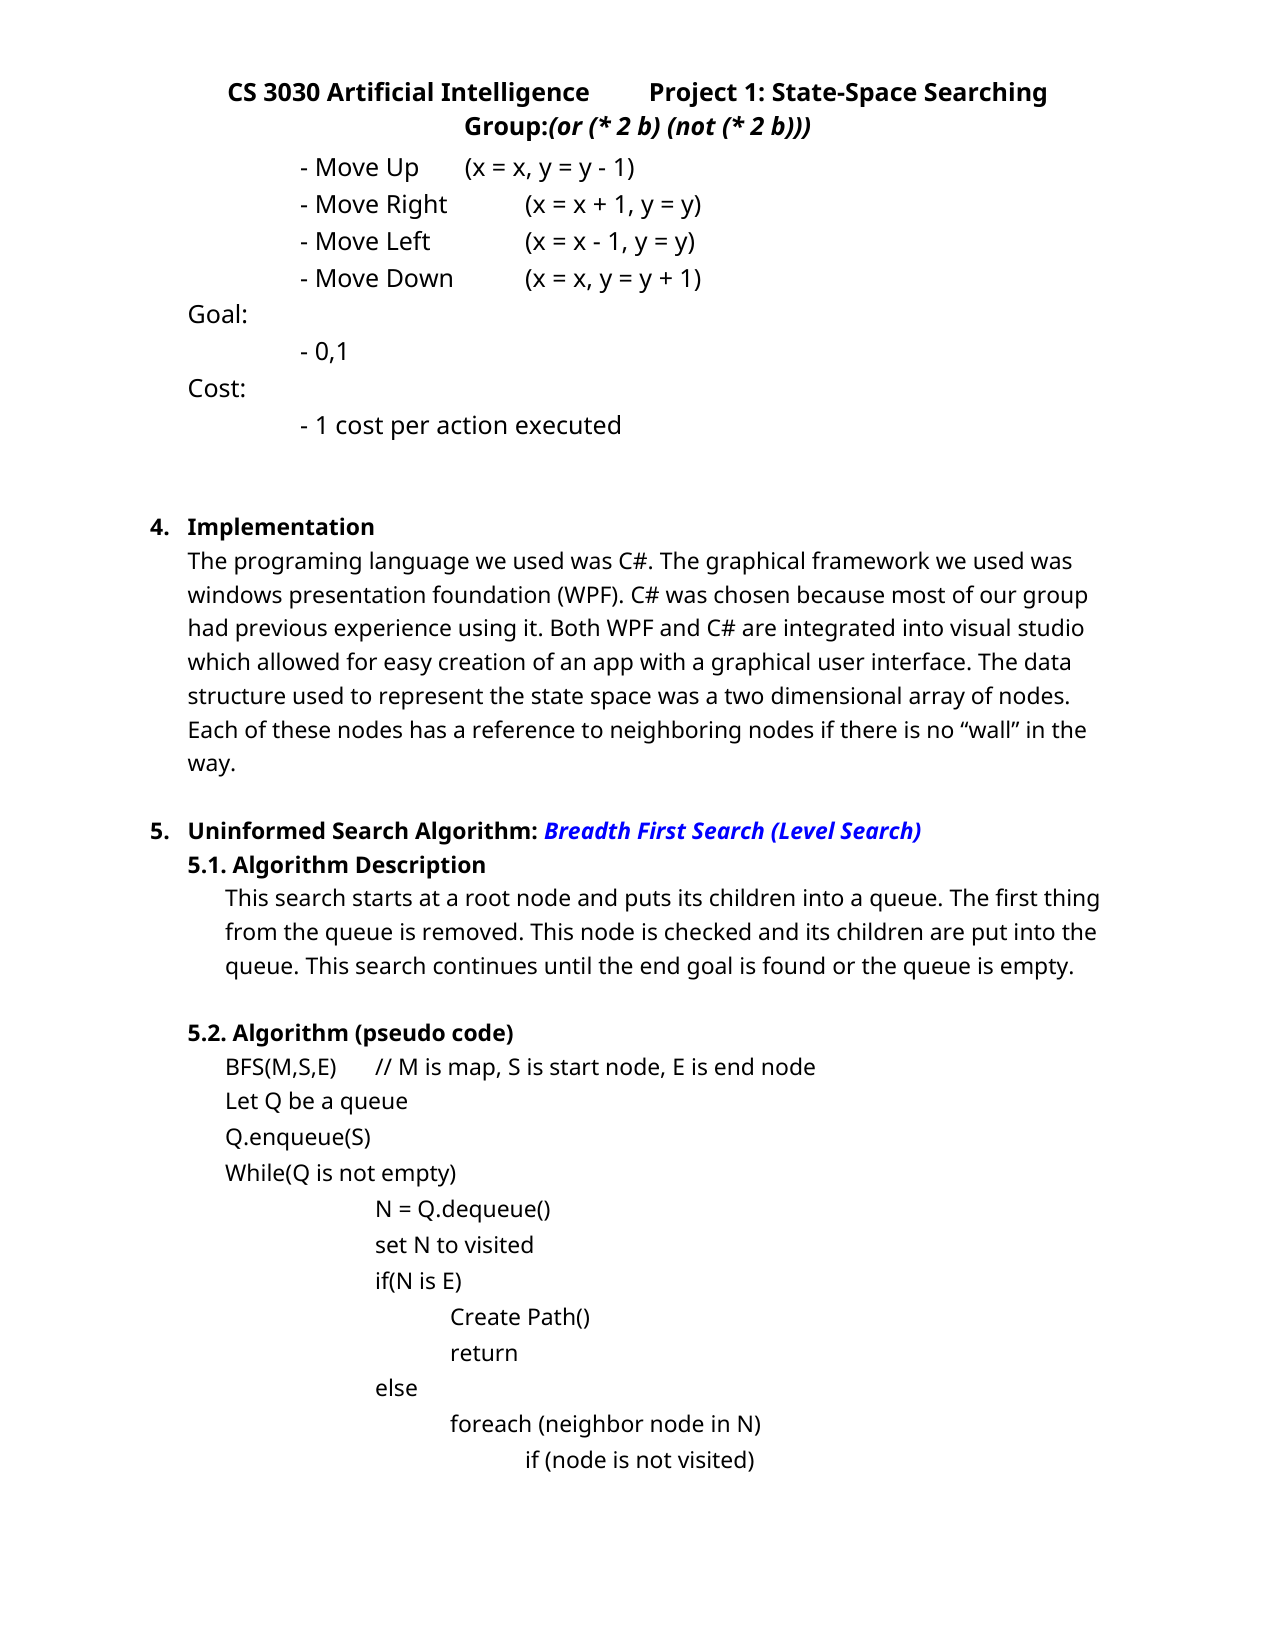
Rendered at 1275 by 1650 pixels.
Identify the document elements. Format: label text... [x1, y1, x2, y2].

text - 0,1 [187, 334, 1125, 368]
text if(N is E) [150, 1264, 1125, 1296]
text set N to visited [150, 1229, 1125, 1260]
text Let Q be a queue [150, 1085, 1125, 1116]
list Algorithm Description [187, 849, 1125, 880]
text - Move Up (x = x, y = y - 1) [187, 150, 1125, 184]
text Q.enqueue(S) [150, 1121, 1125, 1152]
text N = Q.dequeue() [150, 1193, 1125, 1224]
text foreach (neighbor node in N) [150, 1408, 1125, 1439]
text - 1 cost per action executed [187, 407, 1125, 441]
list Uninformed Search Algorithm: Breadth First Search (Level Search) [150, 815, 1125, 846]
text While(Q is not empty) [150, 1157, 1125, 1188]
text BFS(M,S,E) // M is map, S is start node, E is end node [150, 1051, 1125, 1082]
text - Move Down (x = x, y = y + 1) [187, 260, 1125, 294]
text Cost: [187, 371, 1125, 405]
text This search starts at a root node and puts its children into a queue. The first thing from the queue is removed. This node is checked and its children are put into the queue. This search continues until the end goal is found or the queue is empty. [225, 882, 1125, 981]
list Implementation [150, 511, 1125, 542]
text Goal: [187, 297, 1125, 331]
text else [150, 1372, 1125, 1404]
text Create Path() [150, 1301, 1125, 1332]
text return [150, 1336, 1125, 1368]
text if (node is not visited) [150, 1444, 1125, 1476]
text The programing language we used was C#. The graphical framework we used was windows presentation foundation (WPF). C# was chosen because most of our group had previous experience using it. Both WPF and C# are integrated into visual studio which allowed for easy creation of an app with a graphical user interface. The data structure used to represent the state space was a two dimensional array of nodes. Each of these nodes has a reference to neighboring nodes if there is no “wall” in the way. [187, 545, 1125, 779]
text - Move Left (x = x - 1, y = y) [187, 223, 1125, 258]
list Algorithm (pseudo code) [187, 1017, 1125, 1049]
text - Move Right (x = x + 1, y = y) [187, 187, 1125, 221]
